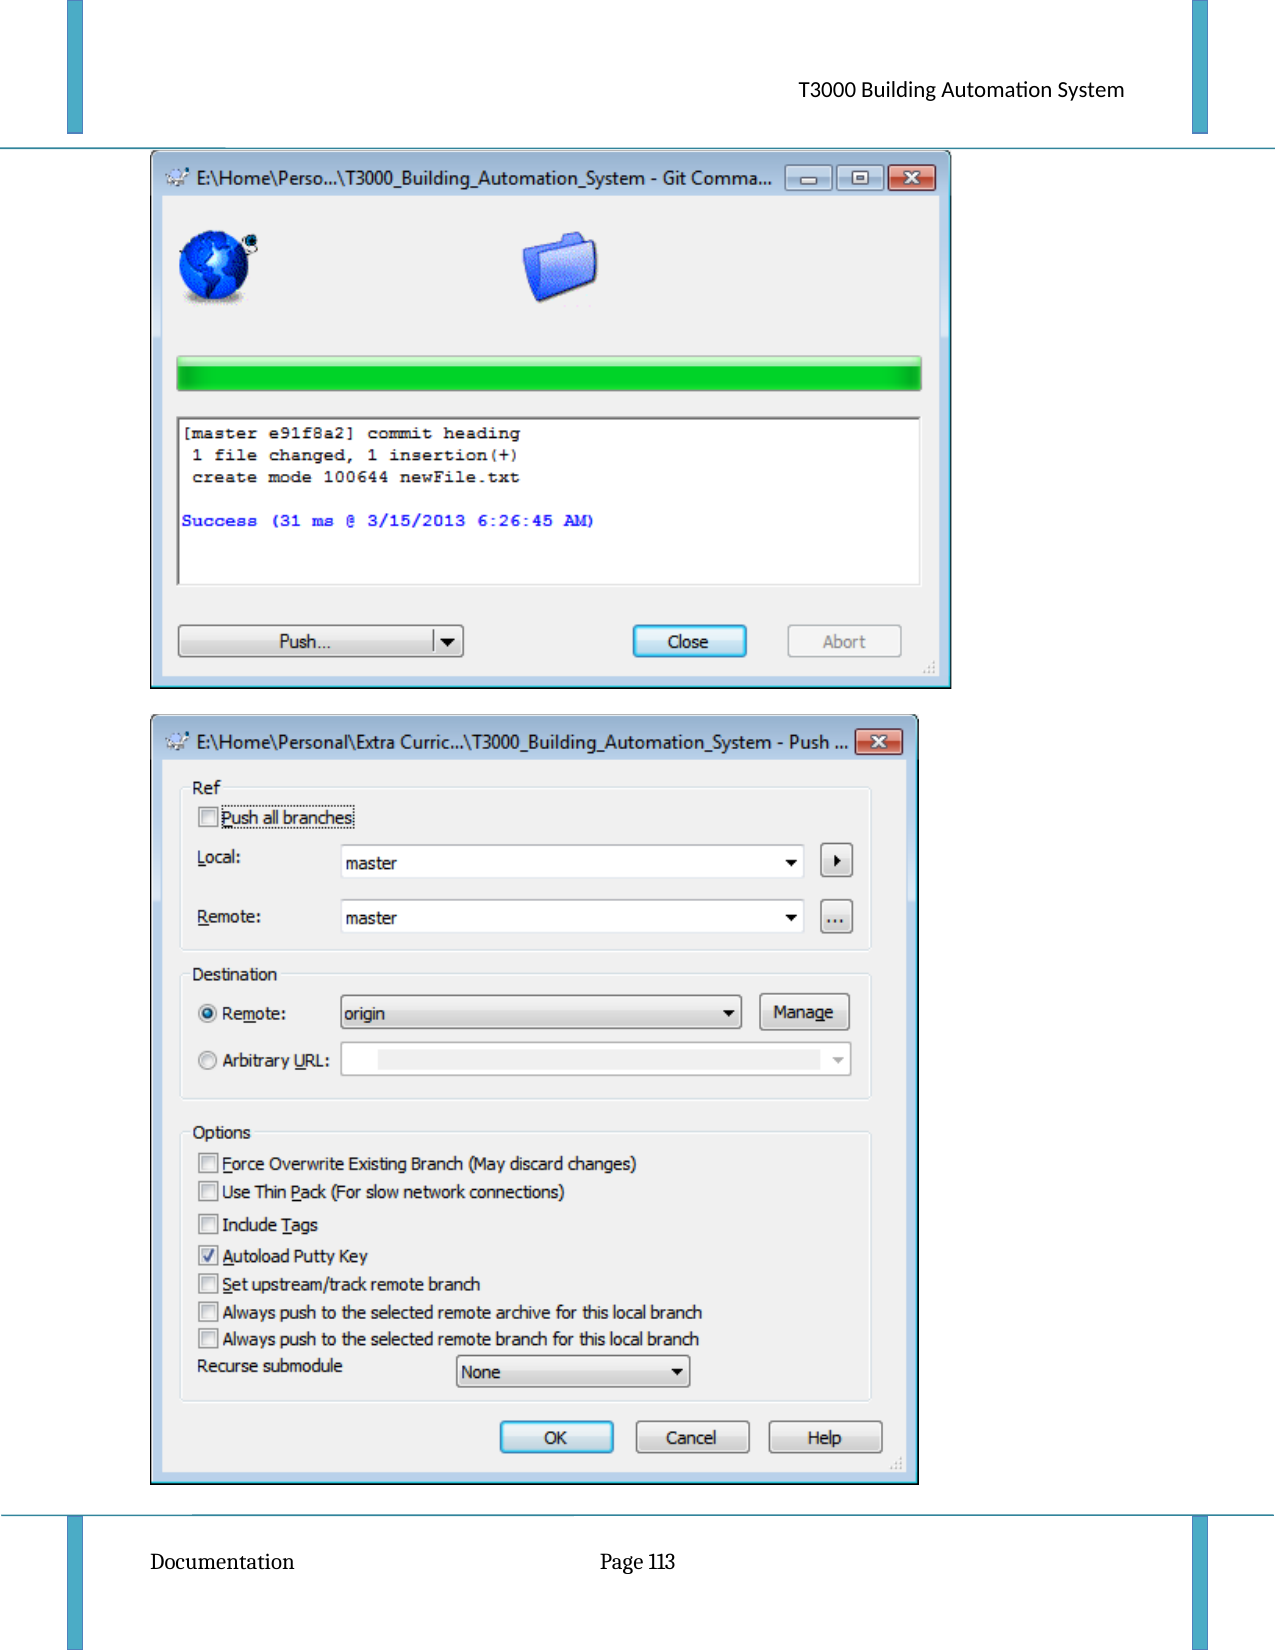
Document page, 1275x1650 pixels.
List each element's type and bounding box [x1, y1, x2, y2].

picture [150, 150, 952, 689]
picture [150, 714, 919, 1485]
